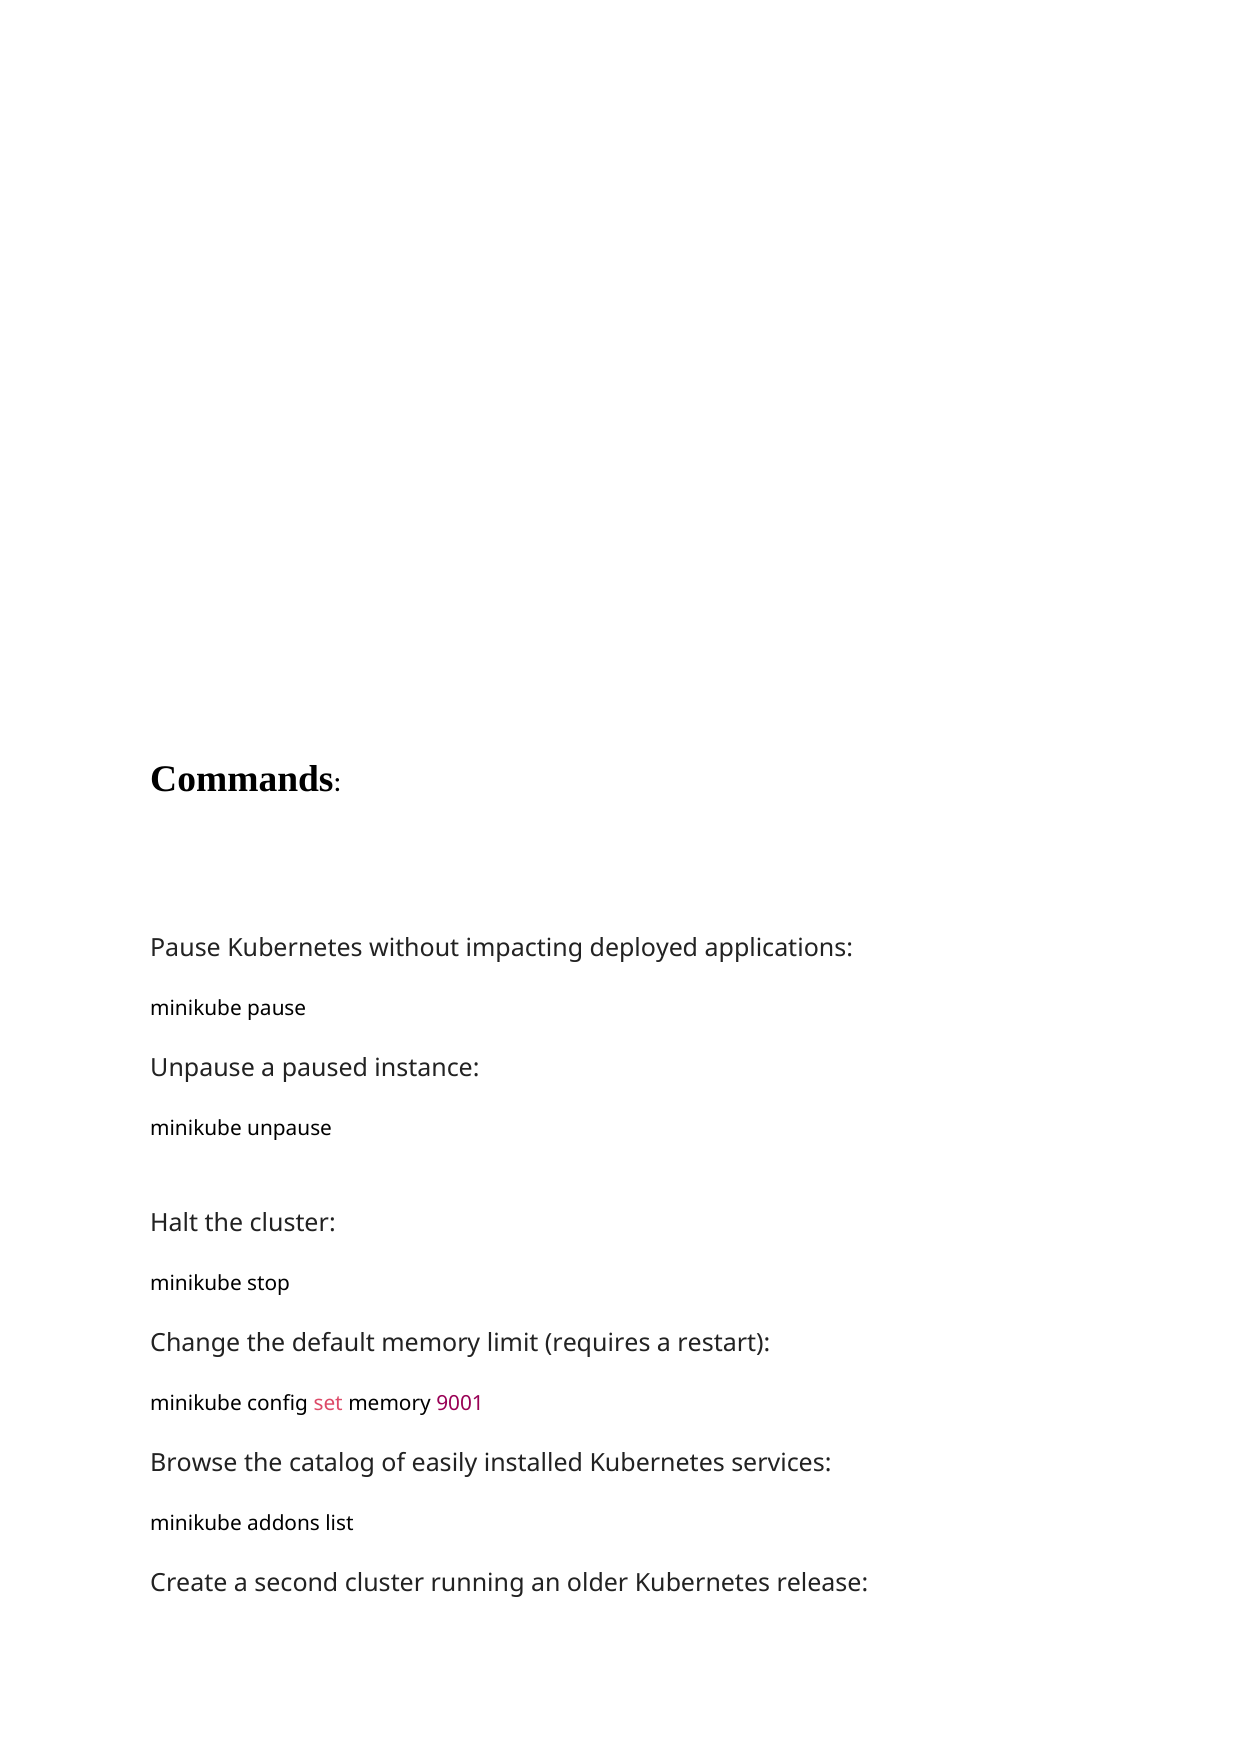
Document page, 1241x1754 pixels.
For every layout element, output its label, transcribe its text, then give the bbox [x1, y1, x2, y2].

text minikube addons list [150, 1508, 1090, 1536]
text minikube stop [150, 1268, 1090, 1296]
text Browse the catalog of easily installed Kubernetes services: [150, 1445, 1090, 1479]
text Halt the cluster: [150, 1204, 1090, 1239]
text Create a second cluster running an older Kubernetes release: [150, 1565, 1090, 1599]
text minikube config set memory 9001 [150, 1388, 1090, 1416]
text Commands: [150, 756, 1090, 799]
text Change the default memory limit (requires a restart): [150, 1325, 1090, 1359]
text minikube pause [150, 993, 1090, 1021]
text minikube unpause [150, 1113, 1090, 1141]
text Unpause a paused instance: [150, 1050, 1090, 1084]
text Pause Kubernetes without impacting deployed applications: [150, 929, 1090, 964]
